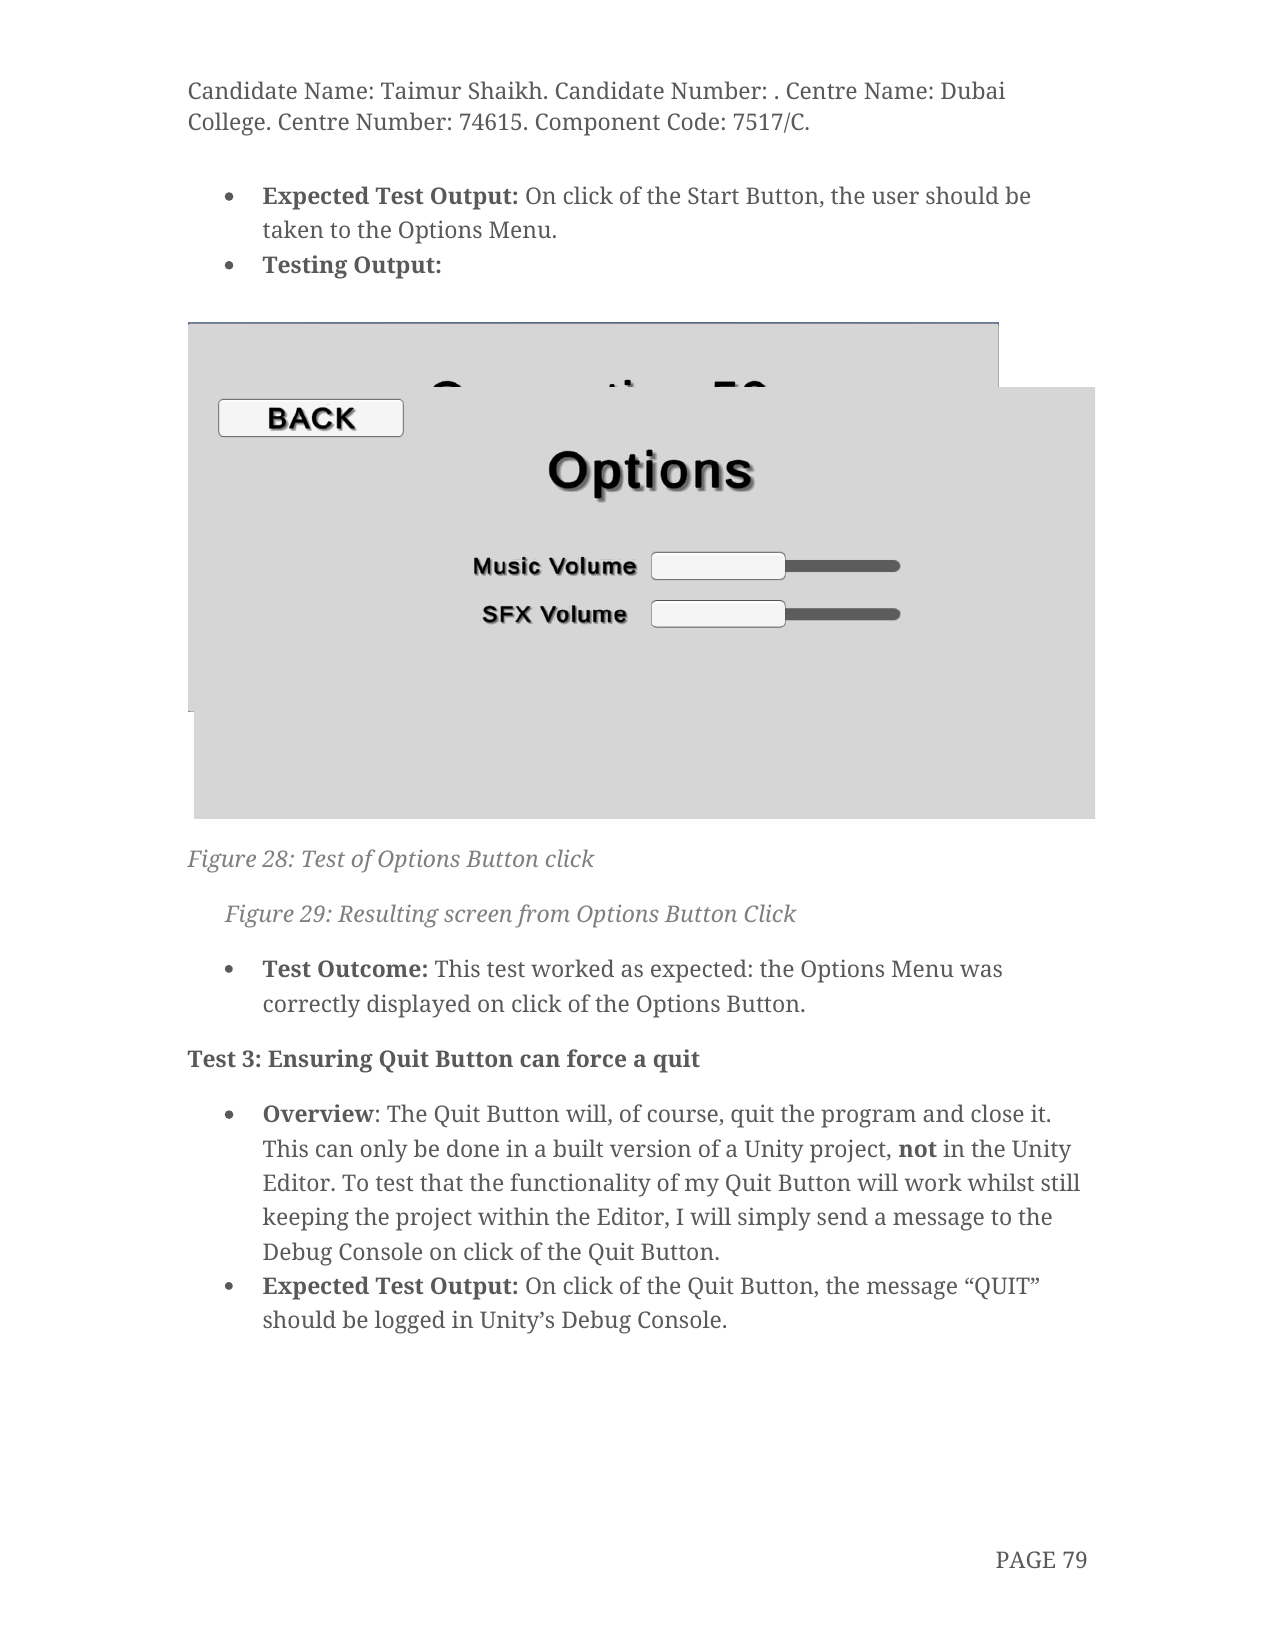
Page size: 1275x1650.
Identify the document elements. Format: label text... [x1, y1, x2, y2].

picture [188, 322, 1096, 819]
list Expected Test Output: On click of the Quit Button, the message “QUIT” should be logged in Unity’s Debug Console. [225, 1270, 1087, 1336]
text Figure 29: Resulting screen from Options Button Click [225, 898, 1087, 929]
text Test 3: Ensuring Quit Button can force a quit [187, 1043, 1087, 1074]
list Test Outcome: This test worked as expected: the Options Menu was correctly displayed on click of the Options Button. [225, 953, 1087, 1019]
list Expected Test Output: On click of the Start Button, the user should be taken to the Options Menu. [225, 180, 1087, 246]
list Testing Output: [225, 249, 1087, 280]
list Overview: The Quit Button will, of course, quit the program and close it. This can only be done in a built version of a Unity project, not in the Unity Editor. To test that the functionality of my Quit Button will work whilst still keeping the project within the Editor, I will simply send a message to the Debug Console on click of the Quit Button. [225, 1098, 1087, 1267]
